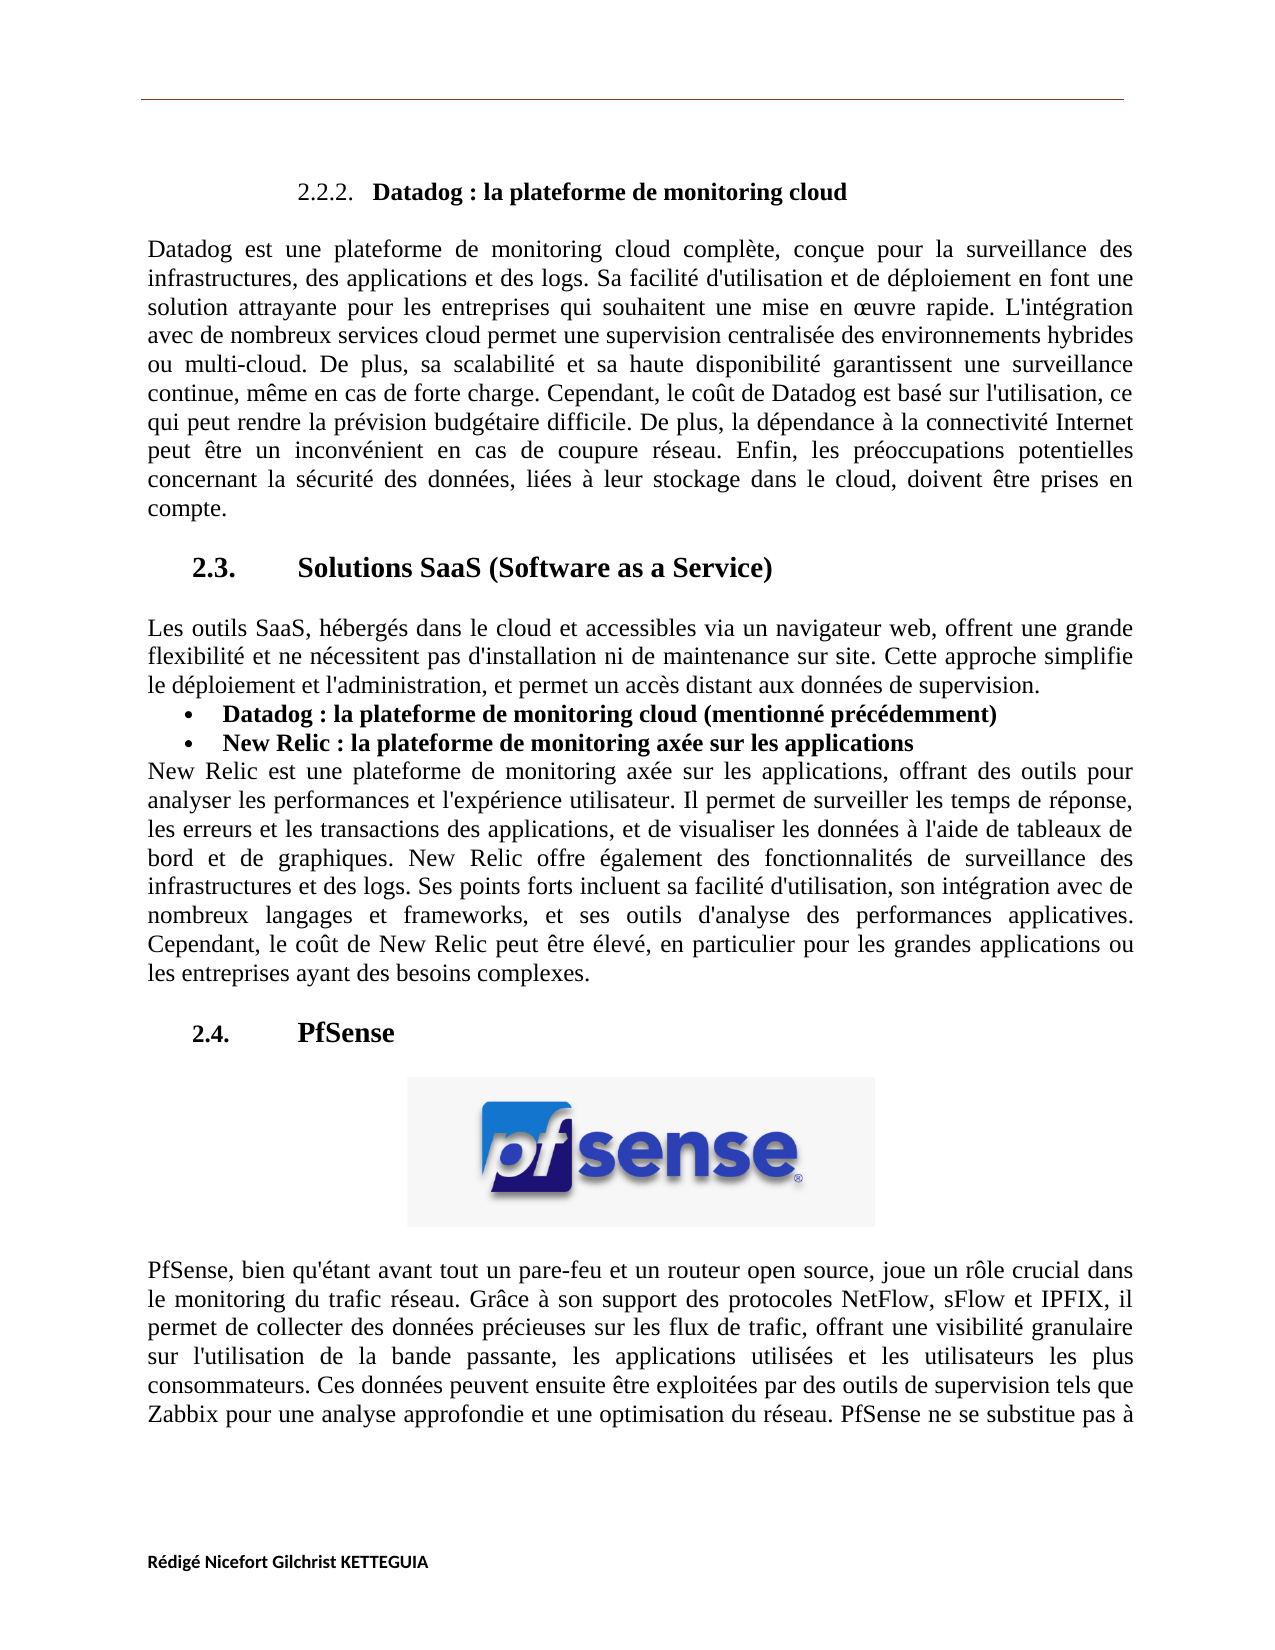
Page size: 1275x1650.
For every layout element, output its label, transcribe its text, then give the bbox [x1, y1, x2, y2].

text Datadog est une plateforme de monitoring cloud complète, conçue pour la surveillance des infrastructures, des applications et des logs. Sa facilité d'utilisation et de déploiement en font une solution attrayante pour les entreprises qui souhaitent une mise en œuvre rapide. L'intégration avec de nombreux services cloud permet une supervision centralisée des environnements hybrides ou multi-cloud. De plus, sa scalabilité et sa haute disponibilité garantissent une surveillance continue, même en cas de forte charge. Cependant, le coût de Datadog est basé sur l'utilisation, ce qui peut rendre la prévision budgétaire difficile. De plus, la dépendance à la connectivité Internet peut être un inconvénient en cas de coupure réseau. Enfin, les préoccupations potentielles concernant la sécurité des données, liées à leur stockage dans le cloud, doivent être prises en compte. [147, 234, 1135, 522]
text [147, 1255, 1135, 1427]
picture [407, 1077, 876, 1227]
list New Relic : la plateforme de monitoring axée sur les applications [185, 728, 1135, 756]
text New Relic est une plateforme de monitoring axée sur les applications, offrant des outils pour analyser les performances et l'expérience utilisateur. Il permet de surveiller les temps de réponse, les erreurs et les transactions des applications, et de visualiser les données à l'aide de tableaux de bord et de graphiques. New Relic offre également des fonctionnalités de surveillance des infrastructures et des logs. Ses points forts incluent sa facilité d'utilisation, son intégration avec de nombreux langages et frameworks, et ses outils d'analyse des performances applicatives. Cependant, le coût de New Relic peut être élevé, en particulier pour les grandes applications ou les entreprises ayant des besoins complexes. [147, 756, 1135, 986]
list PfSense [192, 1015, 1135, 1049]
text Les outils SaaS, hébergés dans le cloud et accessibles via un navigateur web, offrent une grande flexibilité et ne nécessitent pas d'installation ni de maintenance sur site. Cette approche simplifie le déploiement et l'administration, et permet un accès distant aux données de supervision. [147, 613, 1135, 699]
list Datadog : la plateforme de monitoring cloud [297, 177, 1135, 205]
list Datadog : la plateforme de monitoring cloud (mentionné précédemment) [185, 699, 1135, 728]
list Solutions SaaS (Software as a Service) [192, 550, 1135, 584]
